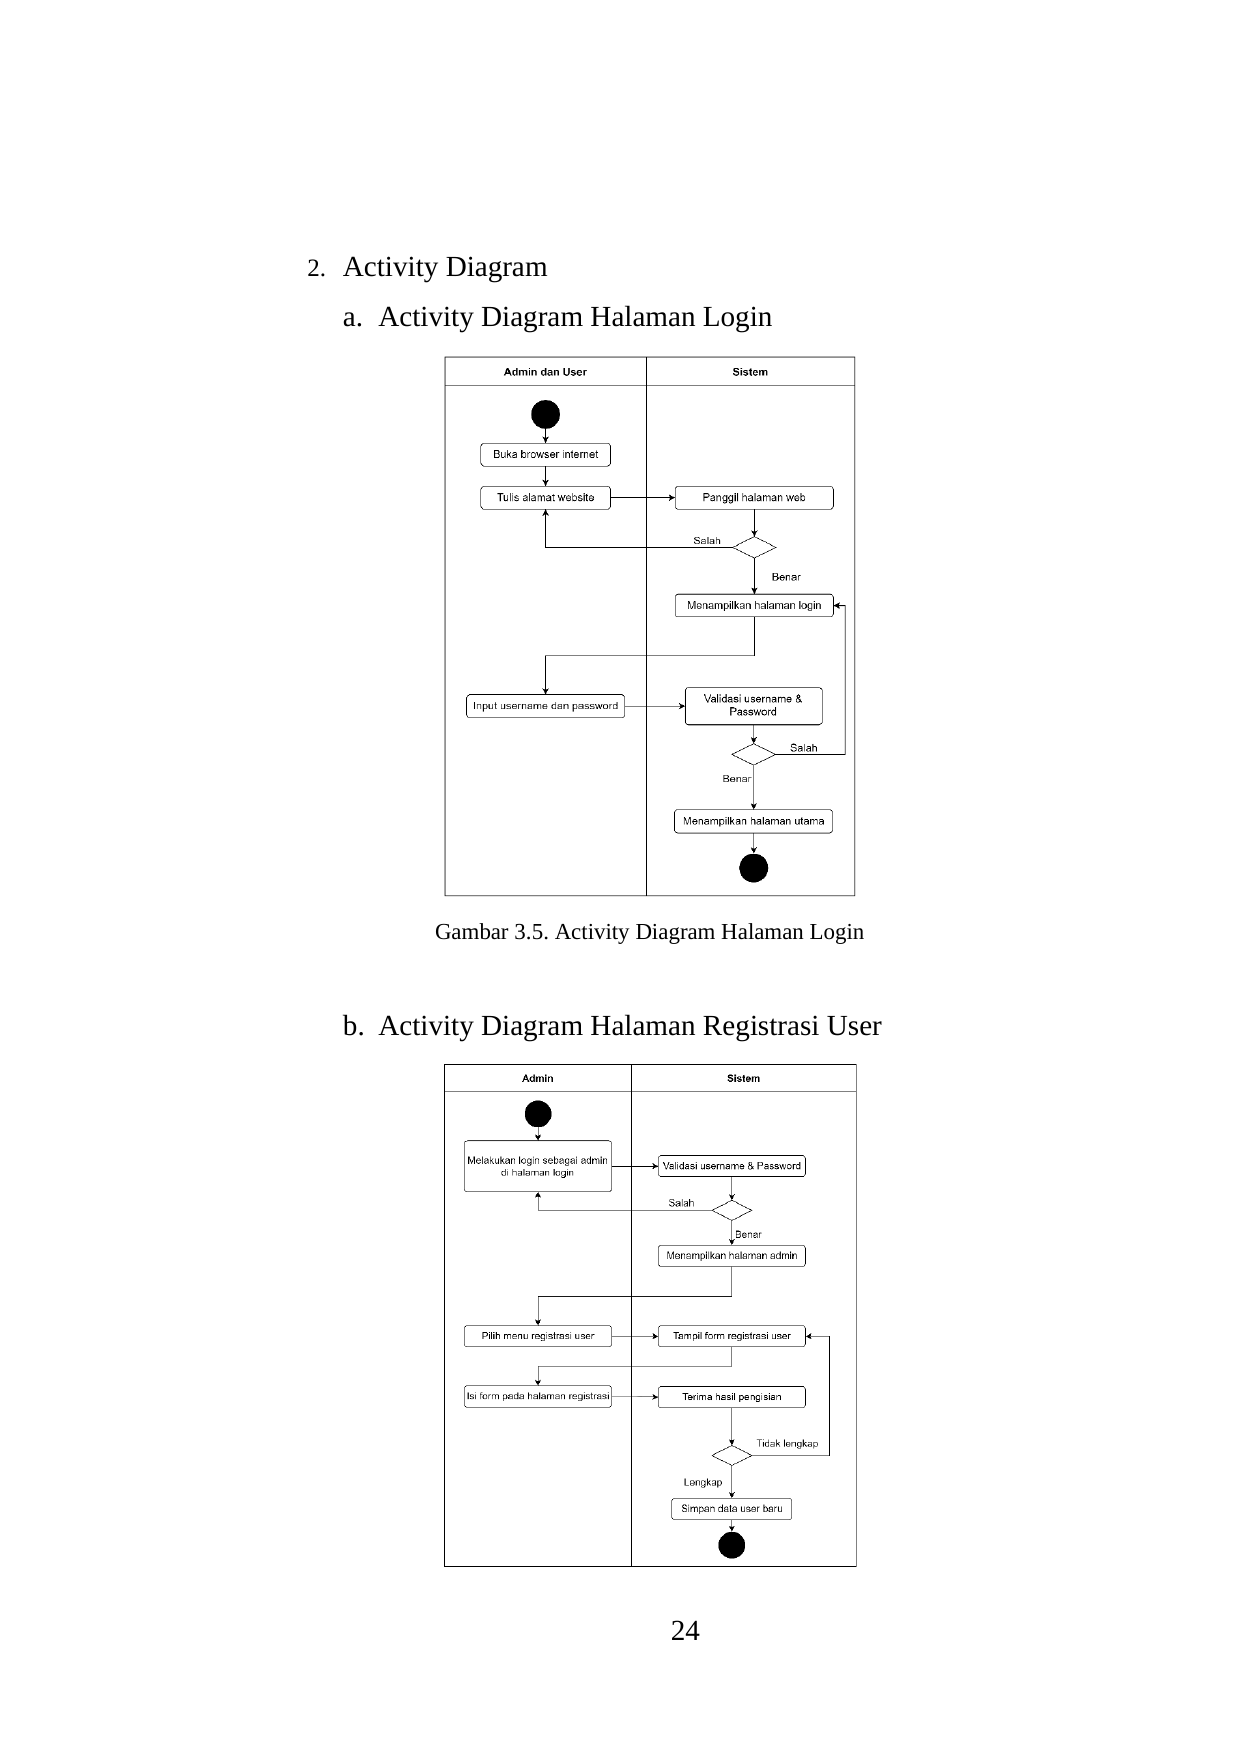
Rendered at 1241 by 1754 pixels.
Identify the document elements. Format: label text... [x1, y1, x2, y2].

subtitle Activity Diagram Halaman Registrasi User [343, 1008, 1063, 1041]
subtitle Activity Diagram Halaman Login [343, 299, 1063, 333]
picture [437, 1058, 863, 1574]
subtitle Activity Diagram [307, 249, 1063, 282]
picture [437, 349, 863, 904]
text Gambar 3.5. Activity Diagram Halaman Login [236, 918, 1063, 944]
